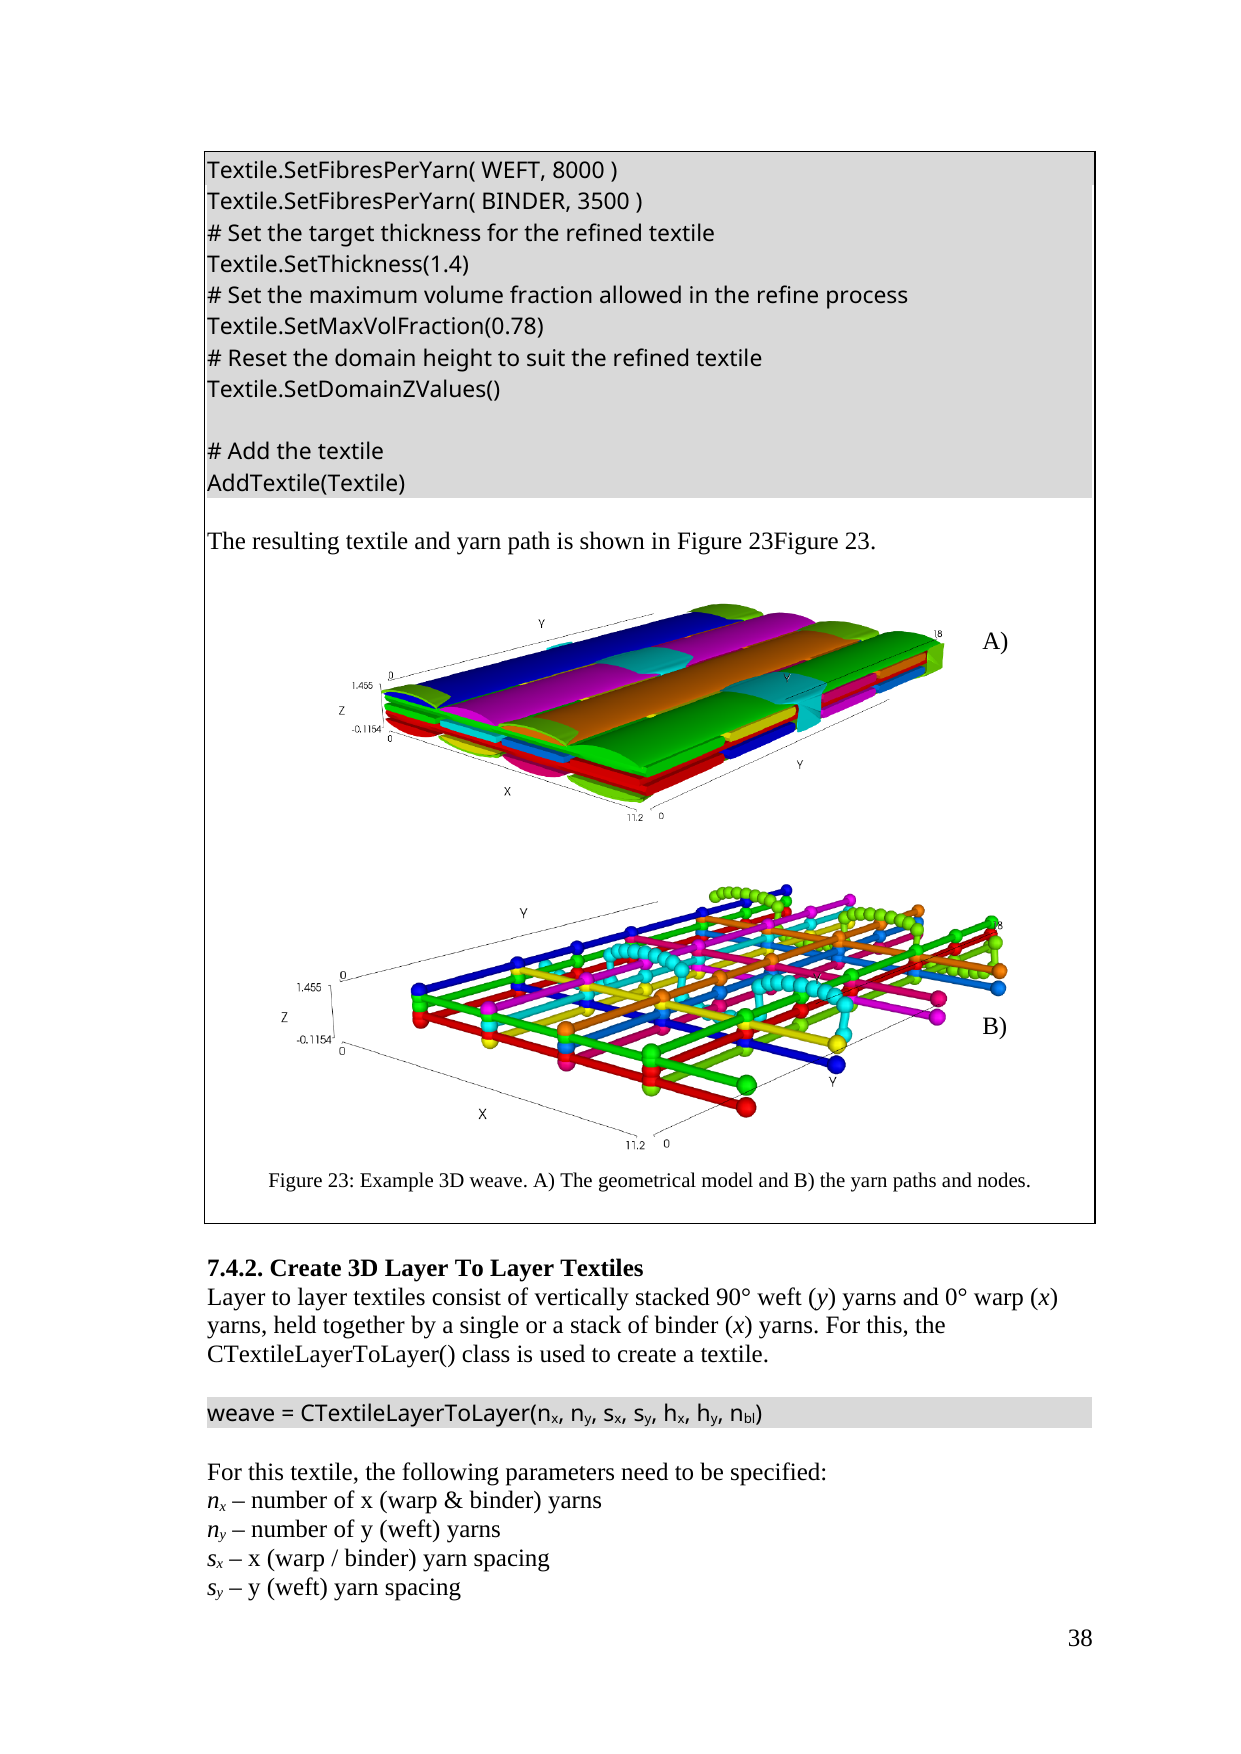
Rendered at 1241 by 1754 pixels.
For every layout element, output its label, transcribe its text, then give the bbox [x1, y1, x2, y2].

picture [326, 583, 974, 834]
text AddTextile(Textile) [207, 466, 1092, 498]
text The resulting textile and yarn path is shown in Figure 23Figure 23. [207, 526, 1092, 555]
text # Set the target thickness for the refined textile [207, 216, 1092, 248]
text Figure 23: Example 3D weave. A) The geometrical model and B) the yarn paths and nodes. [207, 1168, 1092, 1192]
subtitle 7.4.2. Create 3D Layer To Layer Textiles [207, 1253, 1092, 1282]
text sy – y (weft) yarn spacing [207, 1572, 1092, 1600]
text weave = CTextileLayerToLayer(nx, ny, sx, sy, hx, hy, nbl) [207, 1397, 1092, 1428]
text For this textile, the following parameters need to be specified: [207, 1457, 1092, 1485]
text Textile.SetMaxVolFraction(0.78) [207, 310, 1092, 341]
text Layer to layer textiles consist of vertically stacked 90° weft (y) yarns and 0° warp (x) yarns, held together by a single or a stack of binder (x) yarns. For this, the CTextileLayerToLayer() class is used to create a textile. [207, 1282, 1092, 1368]
text # Add the textile [207, 435, 1092, 466]
text Textile.SetThickness(1.4) [207, 248, 1092, 279]
text sx – x (warp / binder) yarn spacing [207, 1543, 1092, 1572]
text nx – number of x (warp & binder) yarns [207, 1485, 1092, 1514]
text # Set the maximum volume fraction allowed in the refine process [207, 279, 1092, 310]
text ny – number of y (weft) yarns [207, 1514, 1092, 1543]
picture [259, 861, 1041, 1169]
text Textile.SetFibresPerYarn( BINDER, 3500 ) [207, 185, 1092, 216]
text Textile.SetDomainZValues() [207, 373, 1092, 404]
text Textile.SetFibresPerYarn( WEFT, 8000 ) [205, 152, 1094, 185]
text # Reset the domain height to suit the refined textile [207, 341, 1092, 373]
